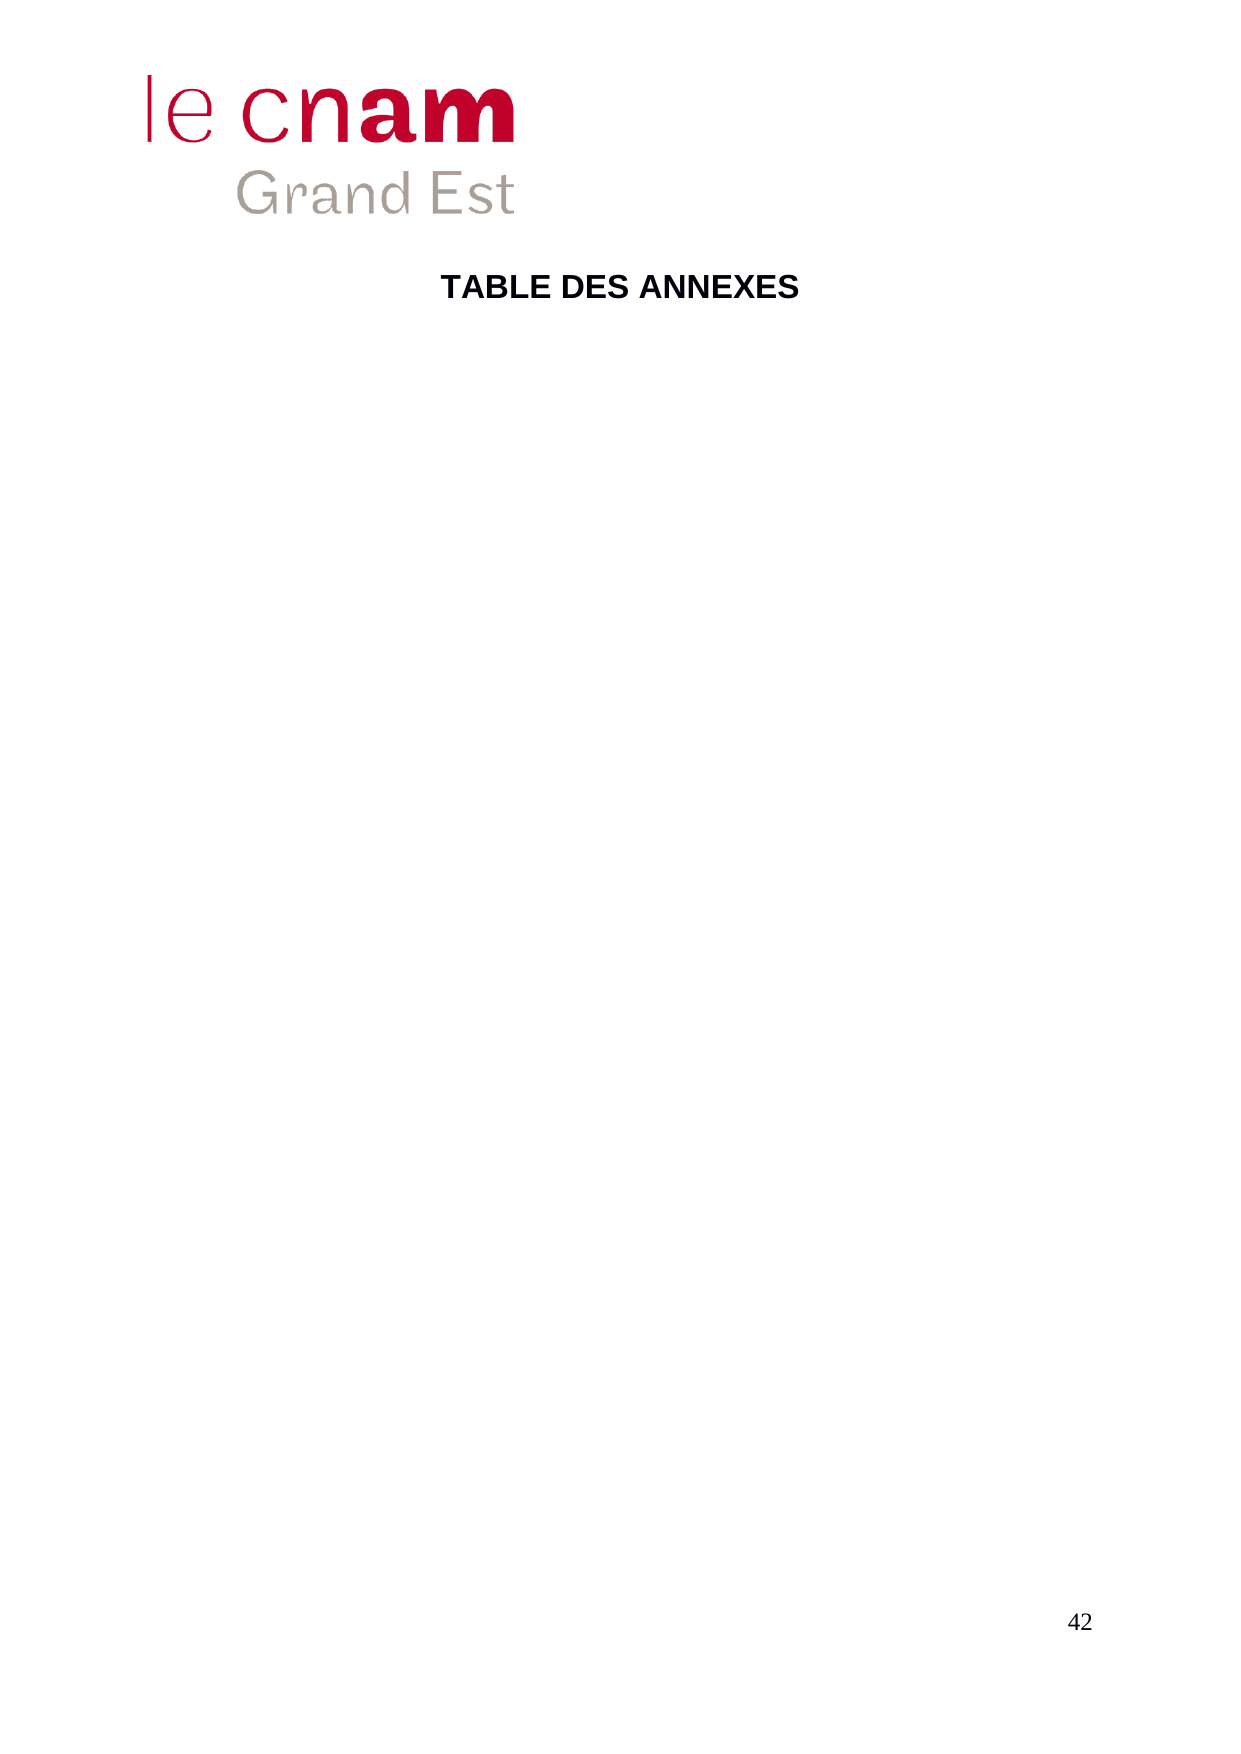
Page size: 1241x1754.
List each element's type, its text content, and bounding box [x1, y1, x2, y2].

picture [147, 75, 514, 214]
title TABLE DES ANNEXES [148, 267, 1092, 305]
